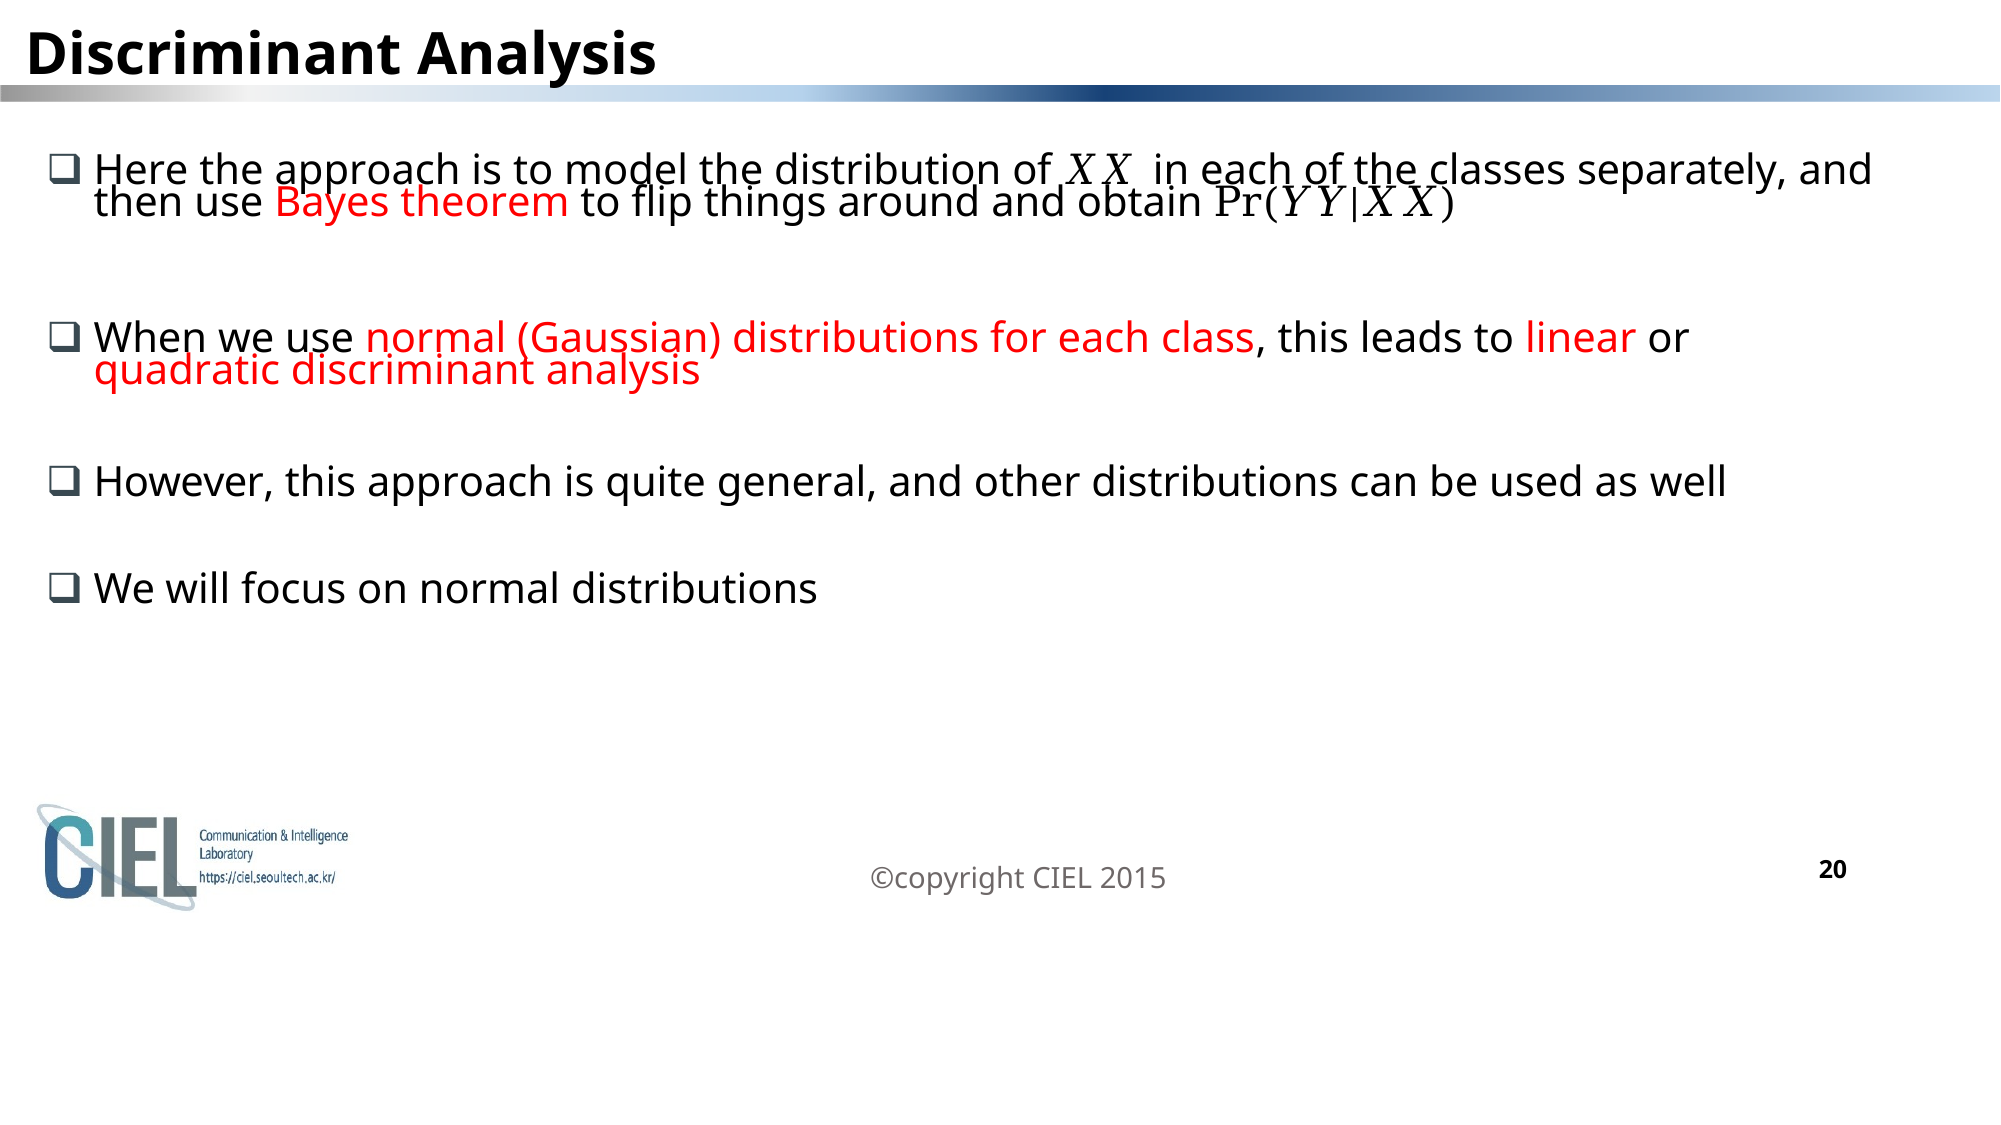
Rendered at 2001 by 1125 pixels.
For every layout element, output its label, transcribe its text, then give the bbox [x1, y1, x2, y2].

list Here the approach is to model the distribution of 𝑋𝑋 in each of the classes separately, and then use Bayes theorem to flip things around and obtain Pr(𝑌𝑌|𝑋𝑋) [46, 155, 1897, 229]
list When we use normal (Gaussian) distributions for each class, this leads to linear or quadratic discriminant analysis [46, 323, 1845, 397]
picture [0, 85, 2000, 102]
picture [32, 794, 356, 913]
text ©copyright CIEL 2015 20 [870, 852, 1977, 897]
list We will focus on normal distributions [46, 559, 1977, 615]
subtitle Discriminant Analysis [25, 0, 1977, 93]
list However, this approach is quite general, and other distributions can be used as well [46, 452, 1977, 509]
